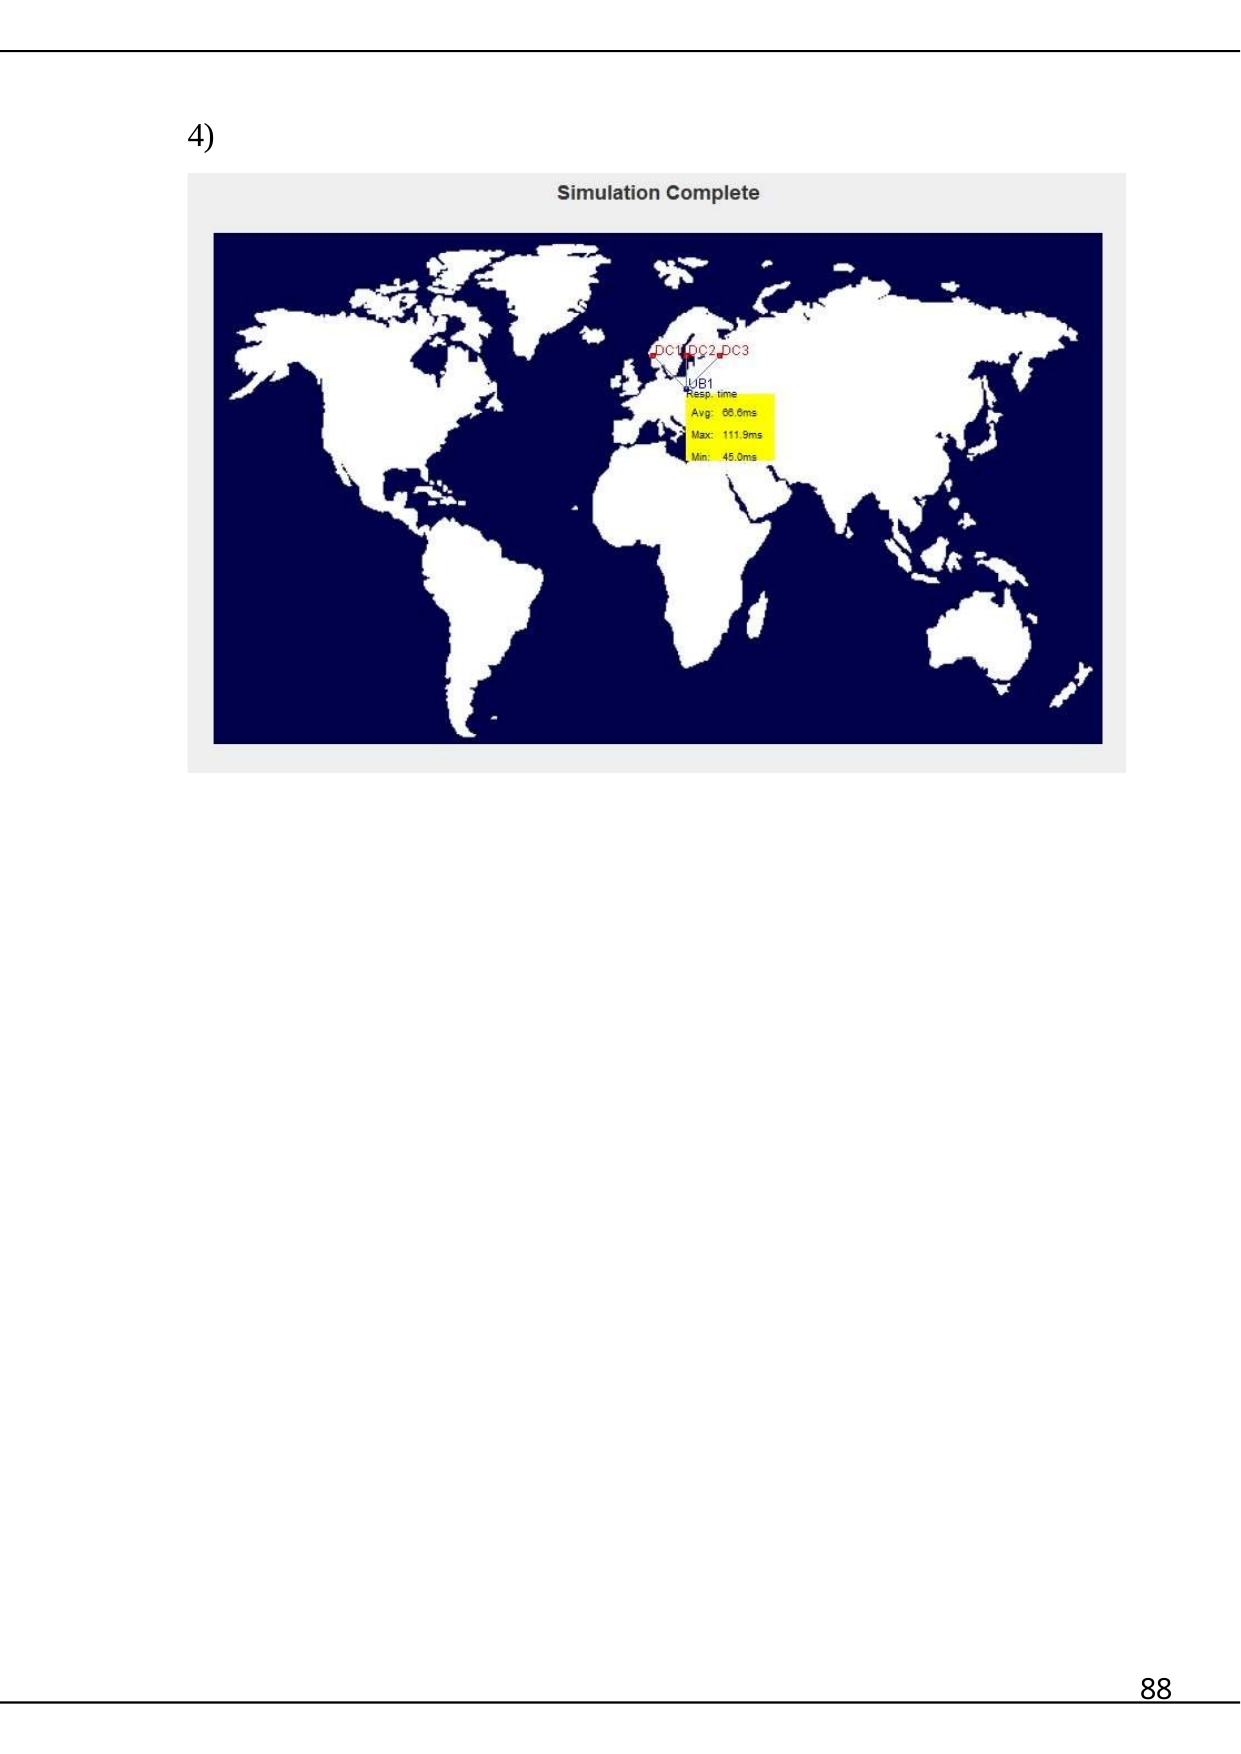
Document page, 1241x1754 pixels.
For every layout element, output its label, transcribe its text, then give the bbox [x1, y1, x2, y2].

picture [187, 173, 1127, 773]
text 4) [187, 116, 1198, 154]
